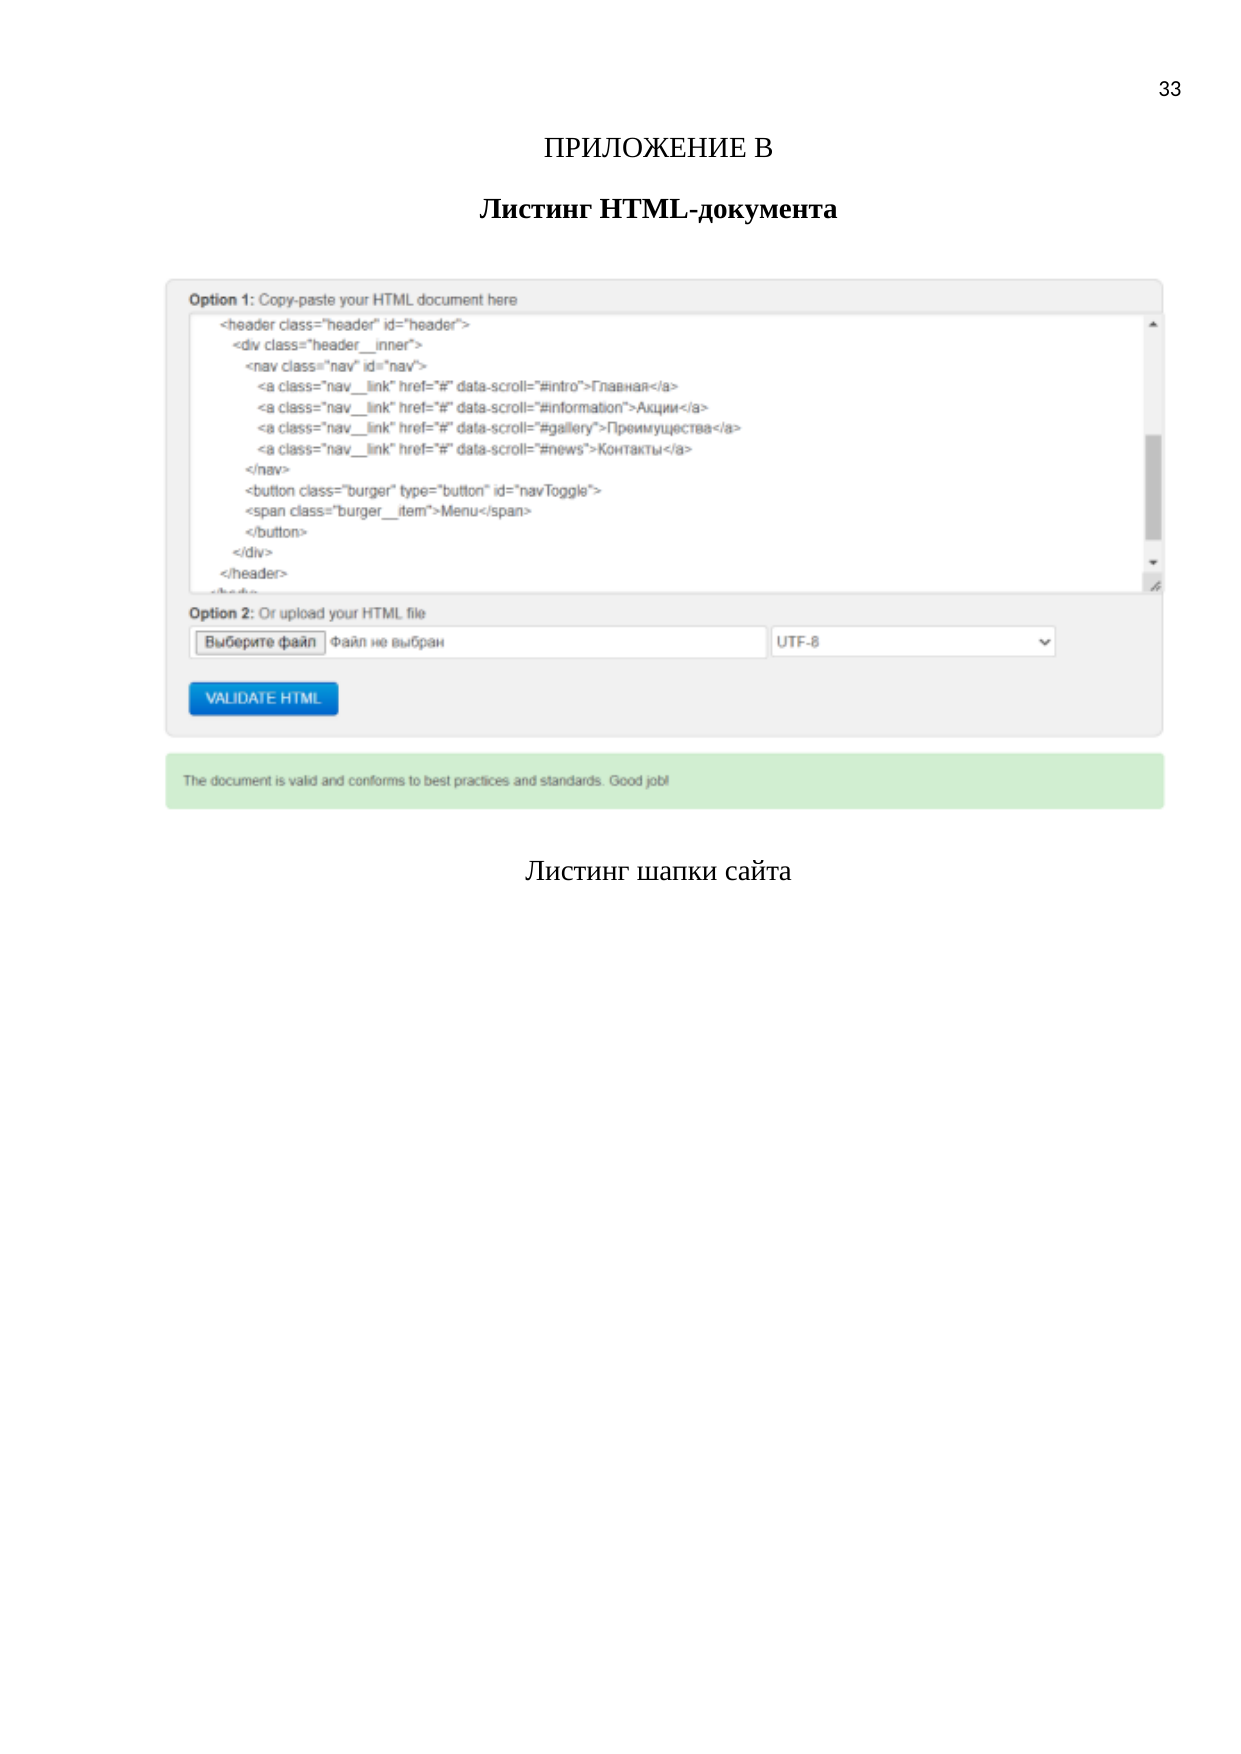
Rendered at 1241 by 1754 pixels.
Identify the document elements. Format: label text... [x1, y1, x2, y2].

picture [140, 256, 1178, 822]
text Листинг шапки сайта [136, 853, 1181, 886]
text Листинг НТML-документа [136, 191, 1181, 224]
subtitle ПРИЛОЖЕНИЕ В [136, 130, 1181, 163]
